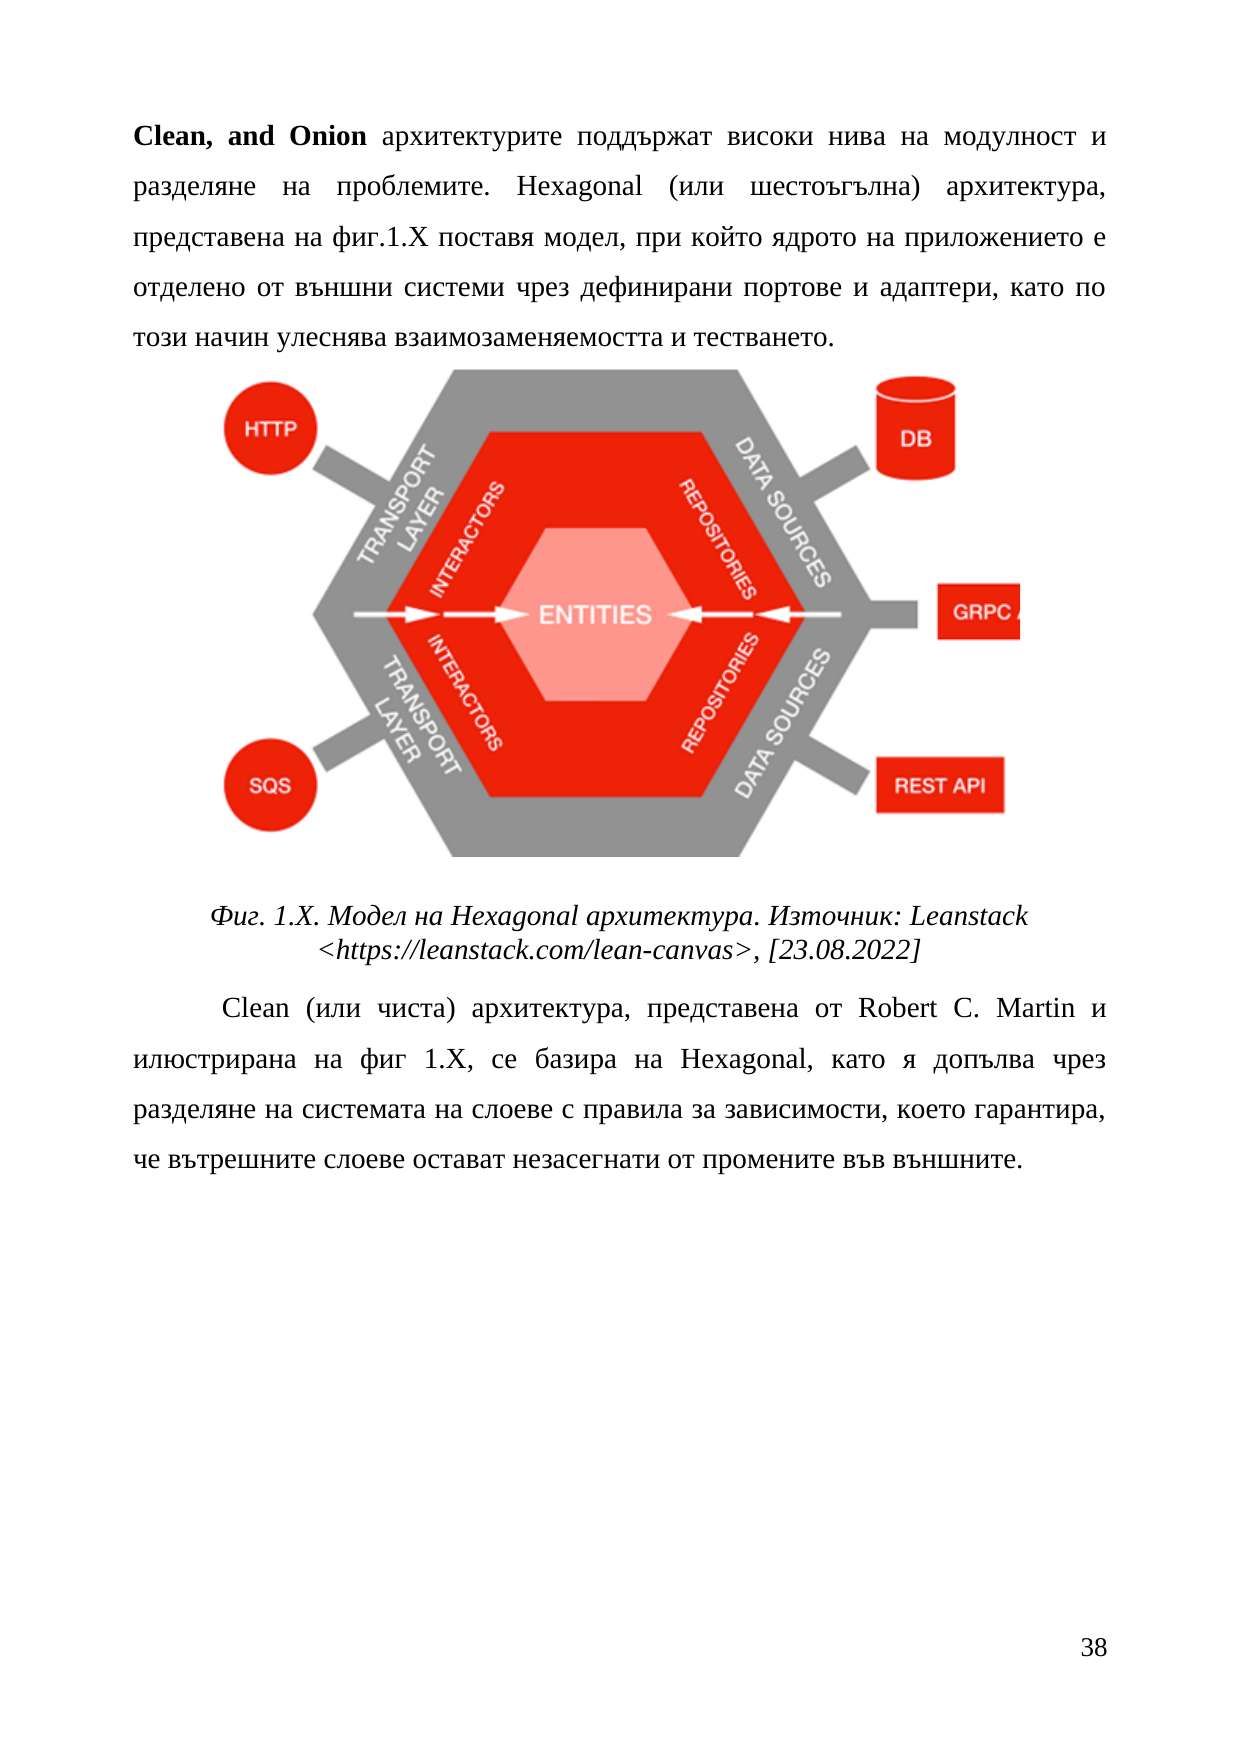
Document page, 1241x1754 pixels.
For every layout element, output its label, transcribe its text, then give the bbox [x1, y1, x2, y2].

picture [221, 369, 1021, 857]
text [133, 118, 1107, 353]
title Фиг. 1.Х. Модел на Hexagonal архитектурa. Източник: Leanstack <https://leanstack.com/lean-canvas>, [23.08.2022] [192, 898, 1048, 966]
text Clean (или чиста) архитектура, представена от Robert C. Martin и илюстрирана на фиг 1.Х, се базира на Hexagonal, като я допълва чрез разделяне на системата на слоеве с правила за зависимости, което гарантира, че вътрешните слоеве остават незасегнати от промените във външните. [133, 991, 1107, 1175]
